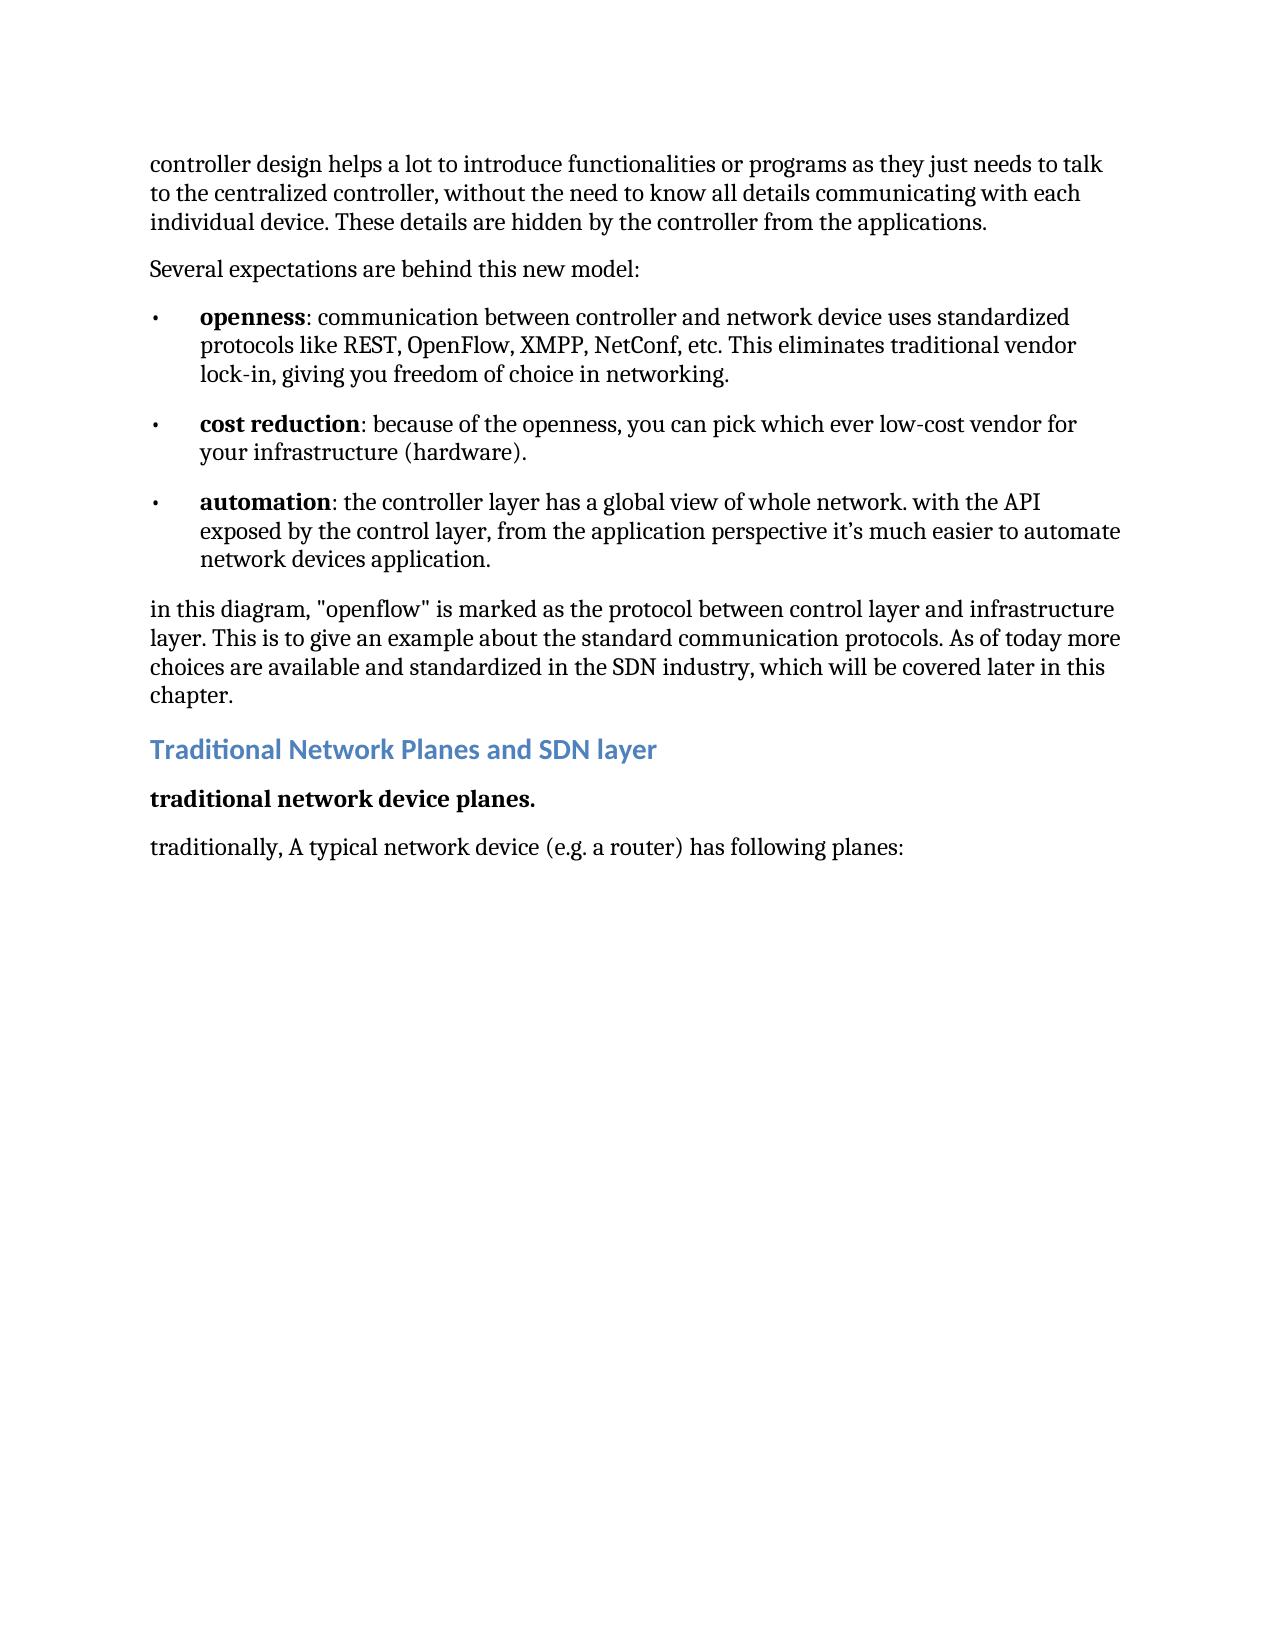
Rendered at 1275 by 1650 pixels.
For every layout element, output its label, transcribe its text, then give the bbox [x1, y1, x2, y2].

list automation: the controller layer has a global view of whole network. with the API exposed by the control layer, from the application perspective it’s much easier to automate network devices application. [150, 488, 1125, 574]
text Several expectations are behind this new model: [150, 255, 1125, 284]
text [150, 150, 1125, 236]
subtitle Traditional Network Planes and SDN layer [150, 731, 1125, 766]
list openness: communication between controller and network device uses standardized protocols like REST, OpenFlow, XMPP, NetConf, etc. This eliminates traditional vendor lock-in, giving you freedom of choice in networking. [150, 302, 1125, 389]
text in this diagram, "openflow" is marked as the protocol between control layer and infrastructure layer. This is to give an example about the standard communication protocols. As of today more choices are available and standardized in the SDN industry, which will be covered later in this chapter. [150, 595, 1125, 710]
list cost reduction: because of the openness, you can pick which ever low-cost vendor for your infrastructure (hardware). [150, 409, 1125, 467]
text traditional network device planes. [150, 785, 1125, 814]
text traditionally, A typical network device (e.g. a router) has following planes: [150, 833, 1125, 861]
